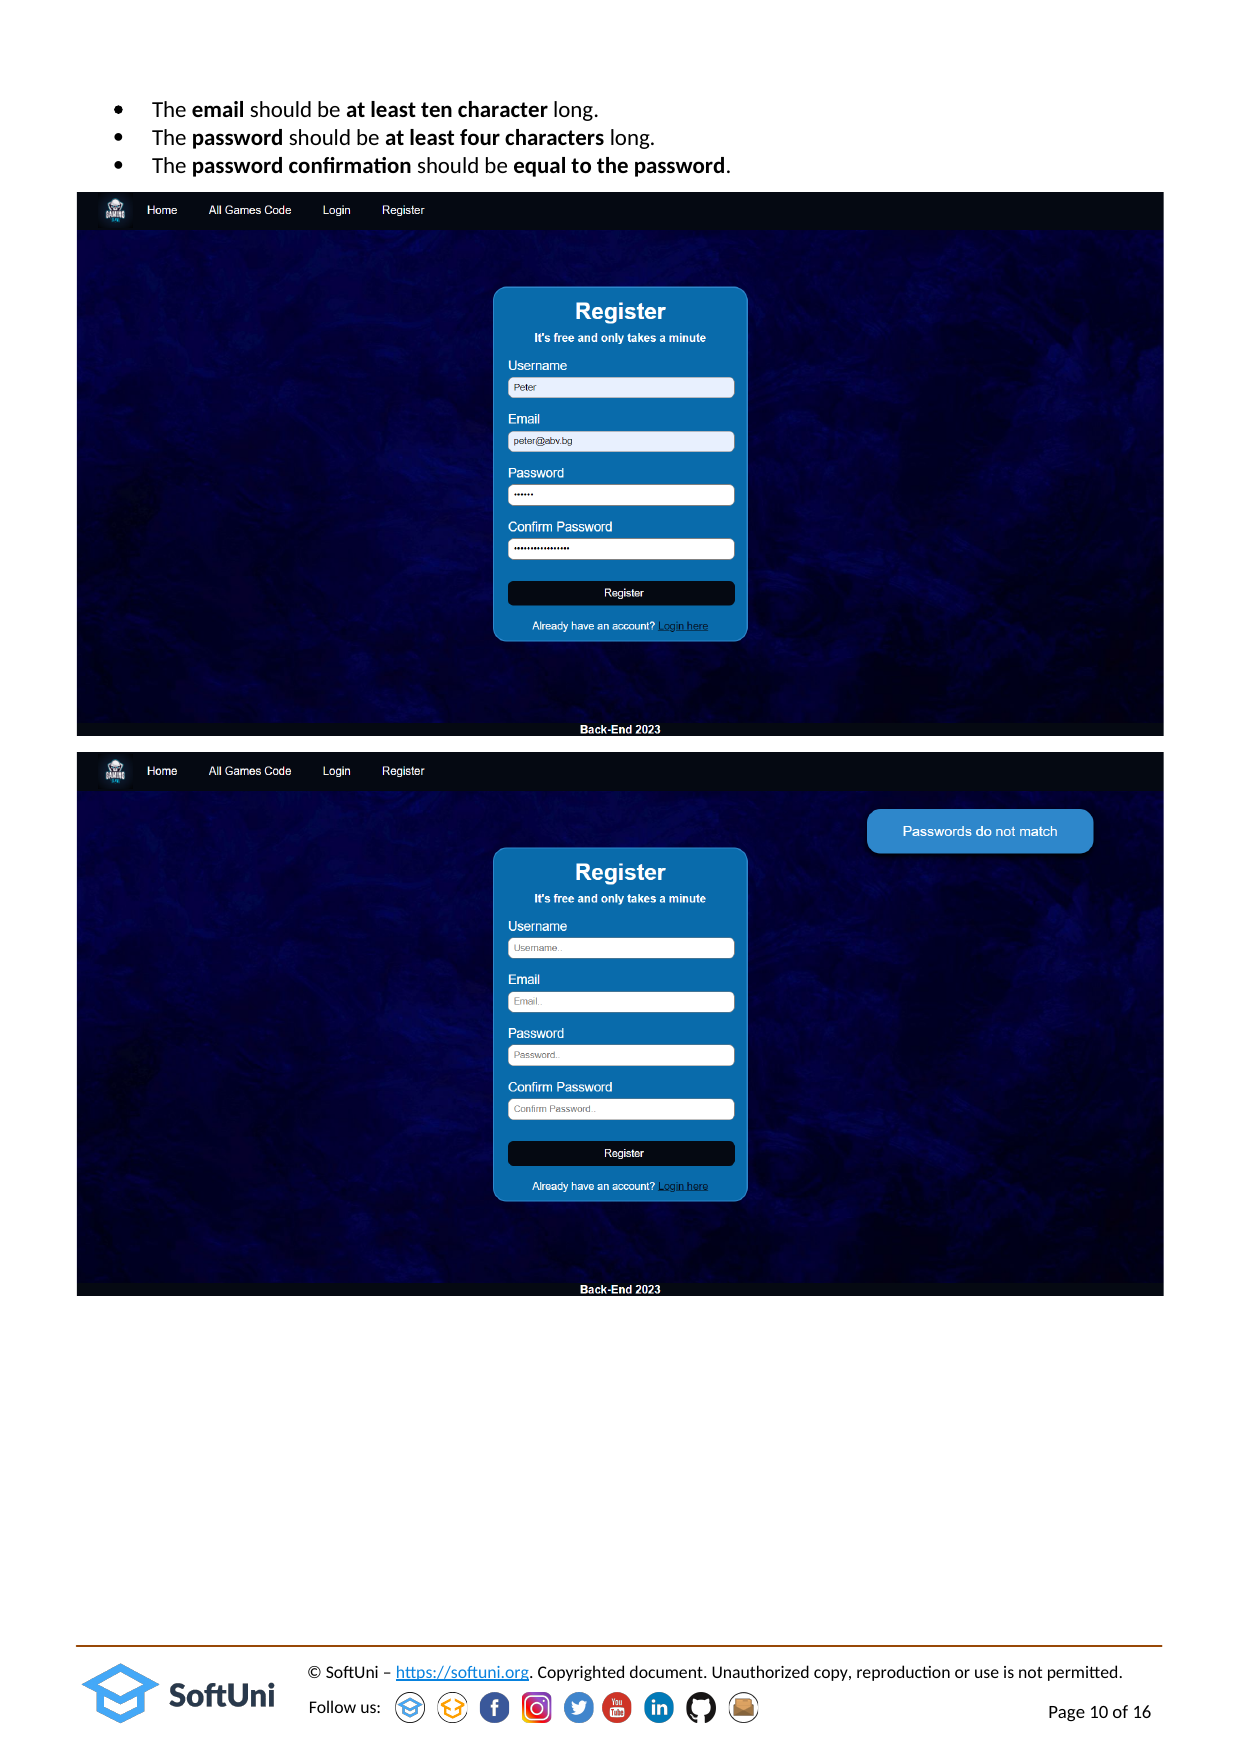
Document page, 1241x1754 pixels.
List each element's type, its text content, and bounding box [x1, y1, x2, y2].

picture [395, 1692, 425, 1723]
list The password confirmation should be equal to the password. [114, 151, 1163, 179]
picture [564, 1692, 594, 1723]
picture [665, 1714, 674, 1723]
list The password should be at least four characters long. [114, 123, 1163, 151]
picture [665, 1692, 674, 1701]
list The email should be at least ten character long. [114, 95, 1163, 123]
picture [686, 1692, 716, 1723]
picture [602, 1692, 632, 1723]
picture [658, 1705, 667, 1714]
picture [522, 1692, 552, 1723]
picture [75, 1658, 281, 1729]
picture [437, 1692, 468, 1723]
picture [644, 1692, 653, 1701]
picture [76, 192, 1164, 736]
picture [479, 1692, 510, 1723]
picture [644, 1714, 653, 1723]
picture [76, 752, 1164, 1296]
picture [728, 1692, 759, 1723]
